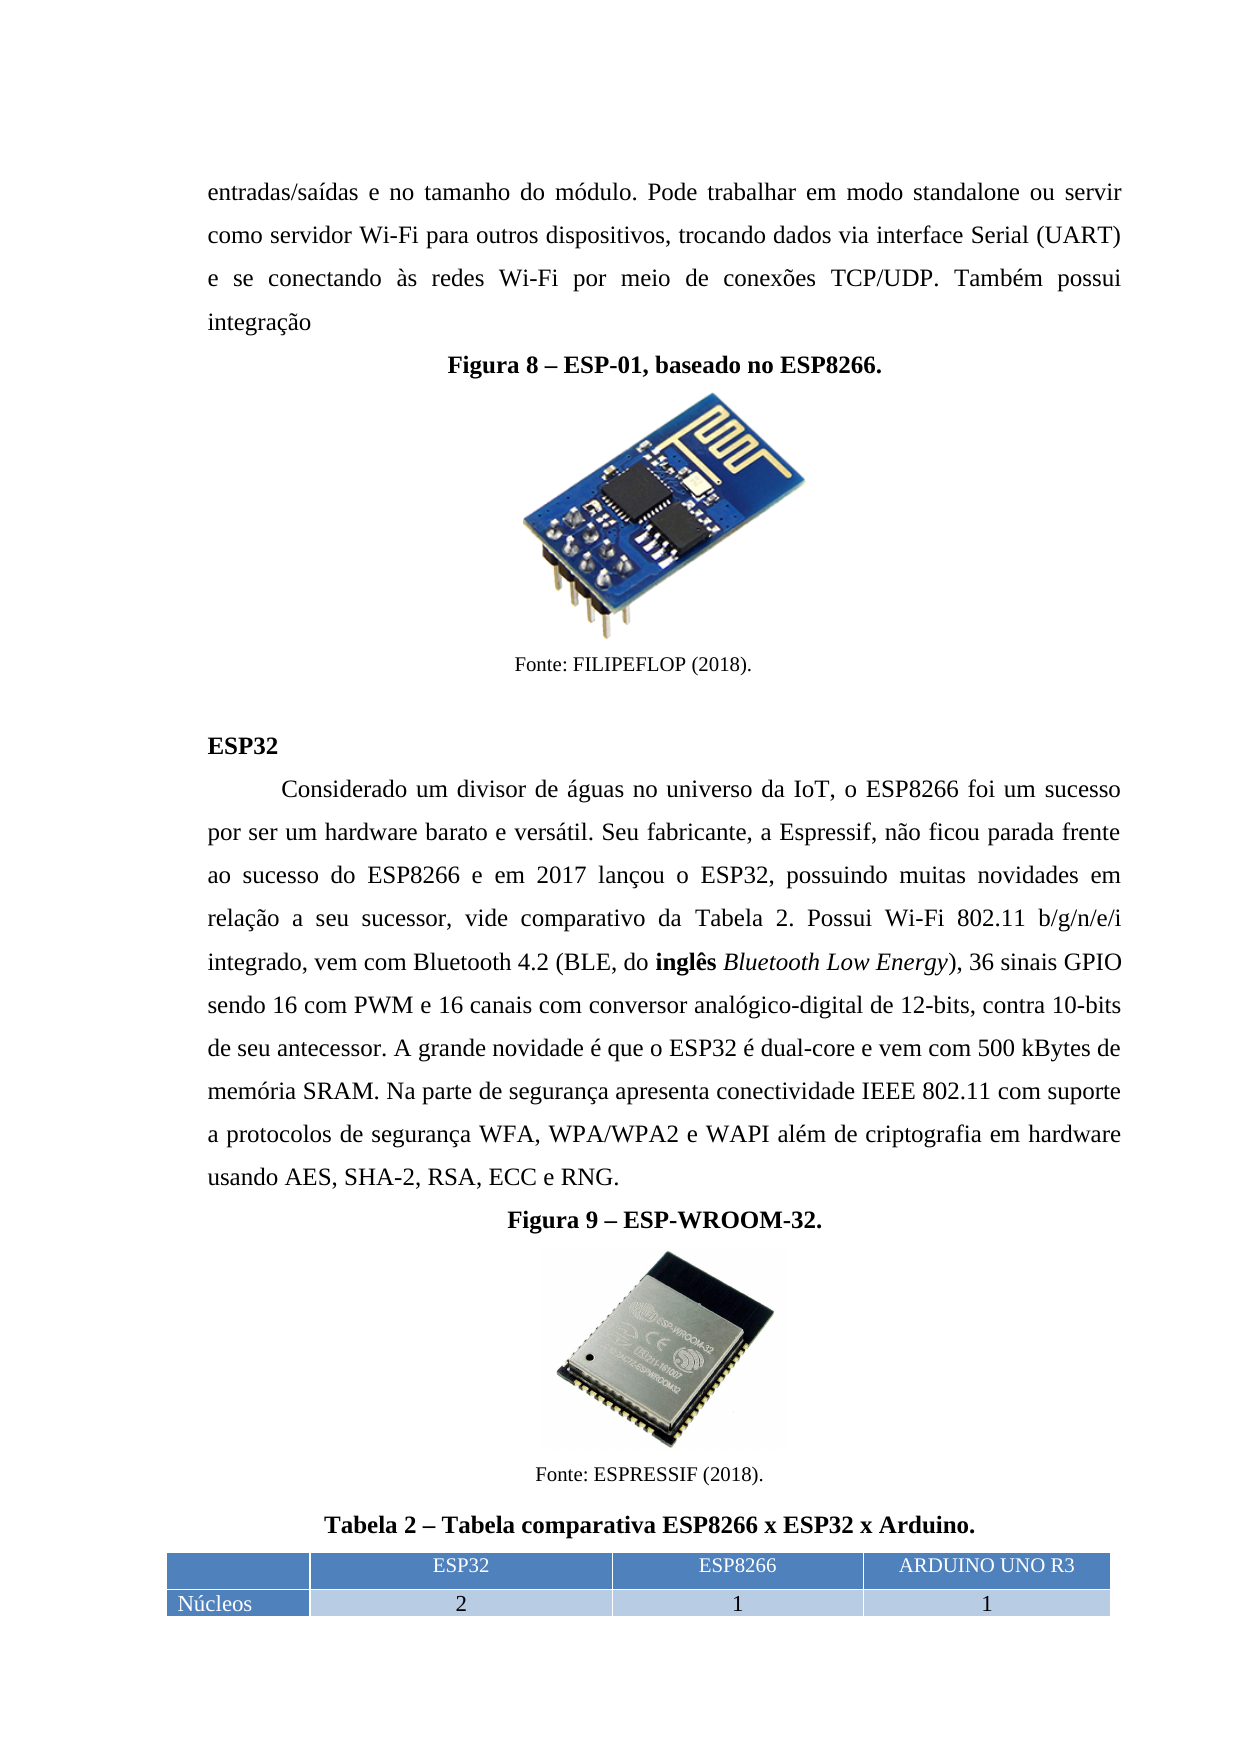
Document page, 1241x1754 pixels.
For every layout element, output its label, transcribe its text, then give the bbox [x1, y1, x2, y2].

table_header ARDUINO UNO R3 [864, 1553, 1110, 1589]
text Figura 8 – ESP-01, baseado no ESP8266. [207, 350, 1122, 378]
table_cell 1 [613, 1590, 863, 1616]
table_cell Núcleos [167, 1590, 309, 1616]
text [207, 177, 1122, 335]
table_cell 1 [864, 1590, 1110, 1616]
picture [540, 1248, 789, 1450]
text Figura 9 – ESP-WROOM-32. [207, 1205, 1122, 1234]
table_cell 2 [311, 1590, 612, 1616]
picture [522, 392, 807, 640]
table_header ESP8266 [613, 1553, 863, 1589]
text Fonte: ESPRESSIF (2018). [399, 1462, 1122, 1486]
table_header [167, 1553, 309, 1589]
text Fonte: FILIPEFLOP (2018). [399, 652, 1122, 676]
text Considerado um divisor de águas no universo da IoT, o ESP8266 foi um sucesso por ser um hardware barato e versátil. Seu fabricante, a Espressif, não ficou parada frente ao sucesso do ESP8266 e em 2017 lançou o ESP32, possuindo muitas novidades em relação a seu sucessor, vide comparativo da Tabela 2. Possui Wi-Fi 802.11 b/g/n/e/i integrado, vem com Bluetooth 4.2 (BLE, do inglês Bluetooth Low Energy), 36 sinais GPIO sendo 16 com PWM e 16 canais com conversor analógico-digital de 12-bits, contra 10-bits de seu antecessor. A grande novidade é que o ESP32 é dual-core e vem com 500 kBytes de memória SRAM. Na parte de segurança apresenta conectividade IEEE 802.11 com suporte a protocolos de segurança WFA, WPA/WPA2 e WAPI além de criptografia em hardware usando AES, SHA-2, RSA, ECC e RNG. [207, 774, 1122, 1191]
table_header ESP32 [311, 1553, 612, 1589]
text Tabela 2 – Tabela comparativa ESP8266 x ESP32 x Arduino. [177, 1510, 1122, 1539]
text ESP32 [207, 731, 1122, 760]
